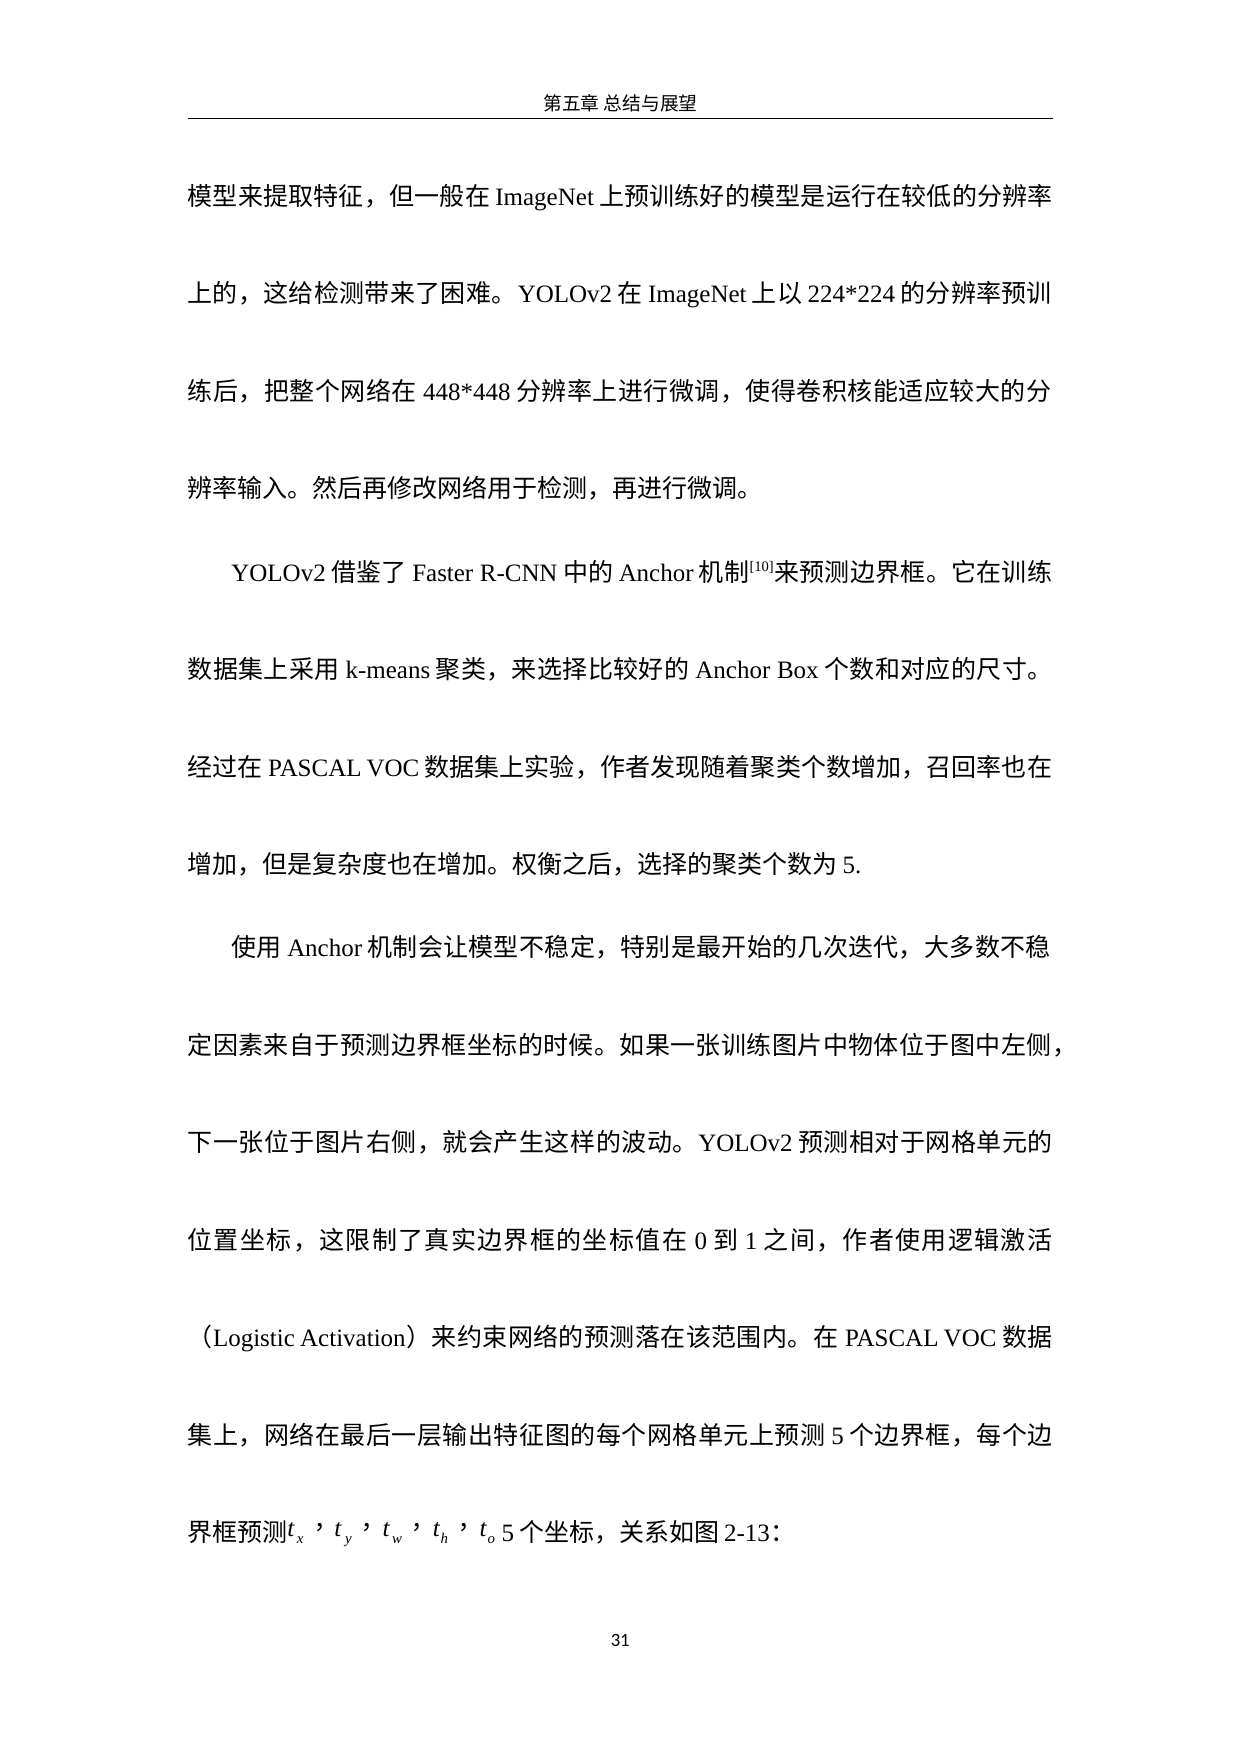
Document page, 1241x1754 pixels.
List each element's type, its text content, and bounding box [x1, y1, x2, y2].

text 使用Anchor机制会让模型不稳定，特别是最开始的几次迭代，大多数不稳定因素来自于预测边界框坐标的时候。如果一张训练图片中物体位于图中左侧，下一张位于图片右侧，就会产生这样的波动。YOLOv2预测相对于网格单元的位置坐标，这限制了真实边界框的坐标值在0到1之间，作者使用逻辑激活（Logistic Activation）来约束网络的预测落在该范围内。在PASCAL VOC数据集上，网络在最后一层输出特征图的每个网格单元上预测5个边界框，每个边界框预测 5个坐标，关系如图2-13： [187, 913, 1053, 1563]
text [187, 162, 1053, 519]
text YOLOv2借鉴了Faster R-CNN中的Anchor机制[10]来预测边界框。它在训练数据集上采用k-means聚类，来选择比较好的Anchor Box个数和对应的尺寸。经过在PASCAL VOC数据集上实验，作者发现随着聚类个数增加，召回率也在增加，但是复杂度也在增加。权衡之后，选择的聚类个数为5. [187, 538, 1053, 895]
